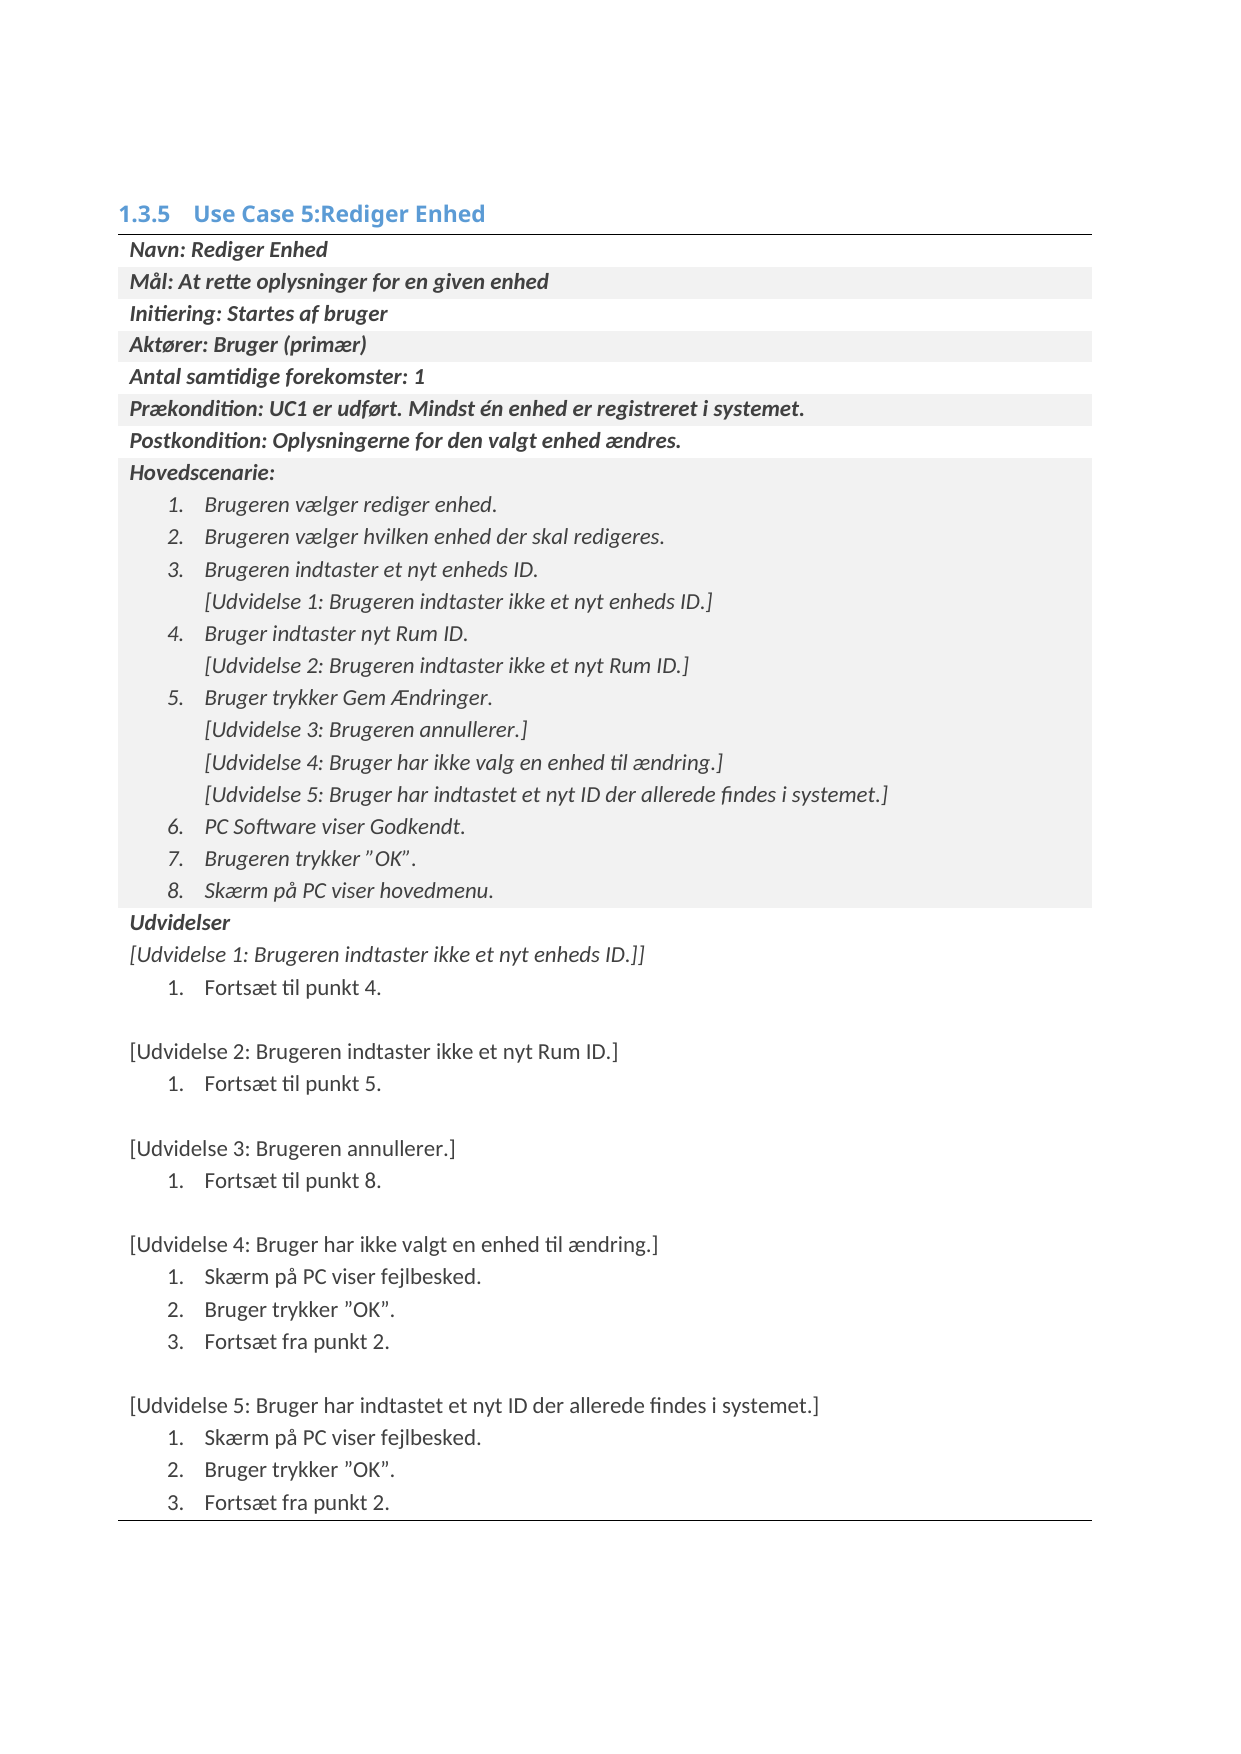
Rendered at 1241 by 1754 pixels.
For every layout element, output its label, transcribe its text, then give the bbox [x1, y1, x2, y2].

table_cell Antal samtidige forekomster: 1 [118, 363, 1092, 394]
table_cell Mål: At rette oplysninger for en given enhed [118, 267, 1092, 299]
subtitle Use Case 5:Rediger Enhed [118, 198, 1122, 229]
table_cell Prækondition: UC1 er udført. Mindst én enhed er registreret i systemet. [118, 394, 1092, 426]
table_cell Aktører: Bruger (primær) [118, 331, 1092, 362]
table_cell Udvidelser [Udvidelse 1: Brugeren indtaster ikke et nyt enheds ID.]] Fortsæt til punkt 4. [Udvidelse 2: Brugeren indtaster ikke et nyt Rum ID.] Fortsæt til punkt 5. [Udvidelse 3: Brugeren annullerer.] Fortsæt til punkt 8. [Udvidelse 4: Bruger har ikke valgt en enhed til ændring.] Skærm på PC viser fejlbesked. Bruger trykker ”OK”. Fortsæt fra punkt 2. [Udvidelse 5: Bruger har indtastet et nyt ID der allerede findes i systemet.] Skærm på PC viser fejlbesked. Bruger trykker ”OK”. Fortsæt fra punkt 2. [118, 909, 1092, 1520]
table_cell Initiering: Startes af bruger [118, 299, 1092, 331]
table_cell Postkondition: Oplysningerne for den valgt enhed ændres. [118, 426, 1092, 458]
table_cell Hovedscenarie: Brugeren vælger rediger enhed. Brugeren vælger hvilken enhed der skal redigeres. Brugeren indtaster et nyt enheds ID. [Udvidelse 1: Brugeren indtaster ikke et nyt enheds ID.] Bruger indtaster nyt Rum ID. [Udvidelse 2: Brugeren indtaster ikke et nyt Rum ID.] Bruger trykker Gem Ændringer. [Udvidelse 3: Brugeren annullerer.] [Udvidelse 4: Bruger har ikke valg en enhed til ændring.] [Udvidelse 5: Bruger har indtastet et nyt ID der allerede findes i systemet.] PC Software viser Godkendt. Brugeren trykker ”OK”. Skærm på PC viser hovedmenu. [118, 458, 1092, 908]
table_header Navn: Rediger Enhed [118, 235, 1092, 267]
